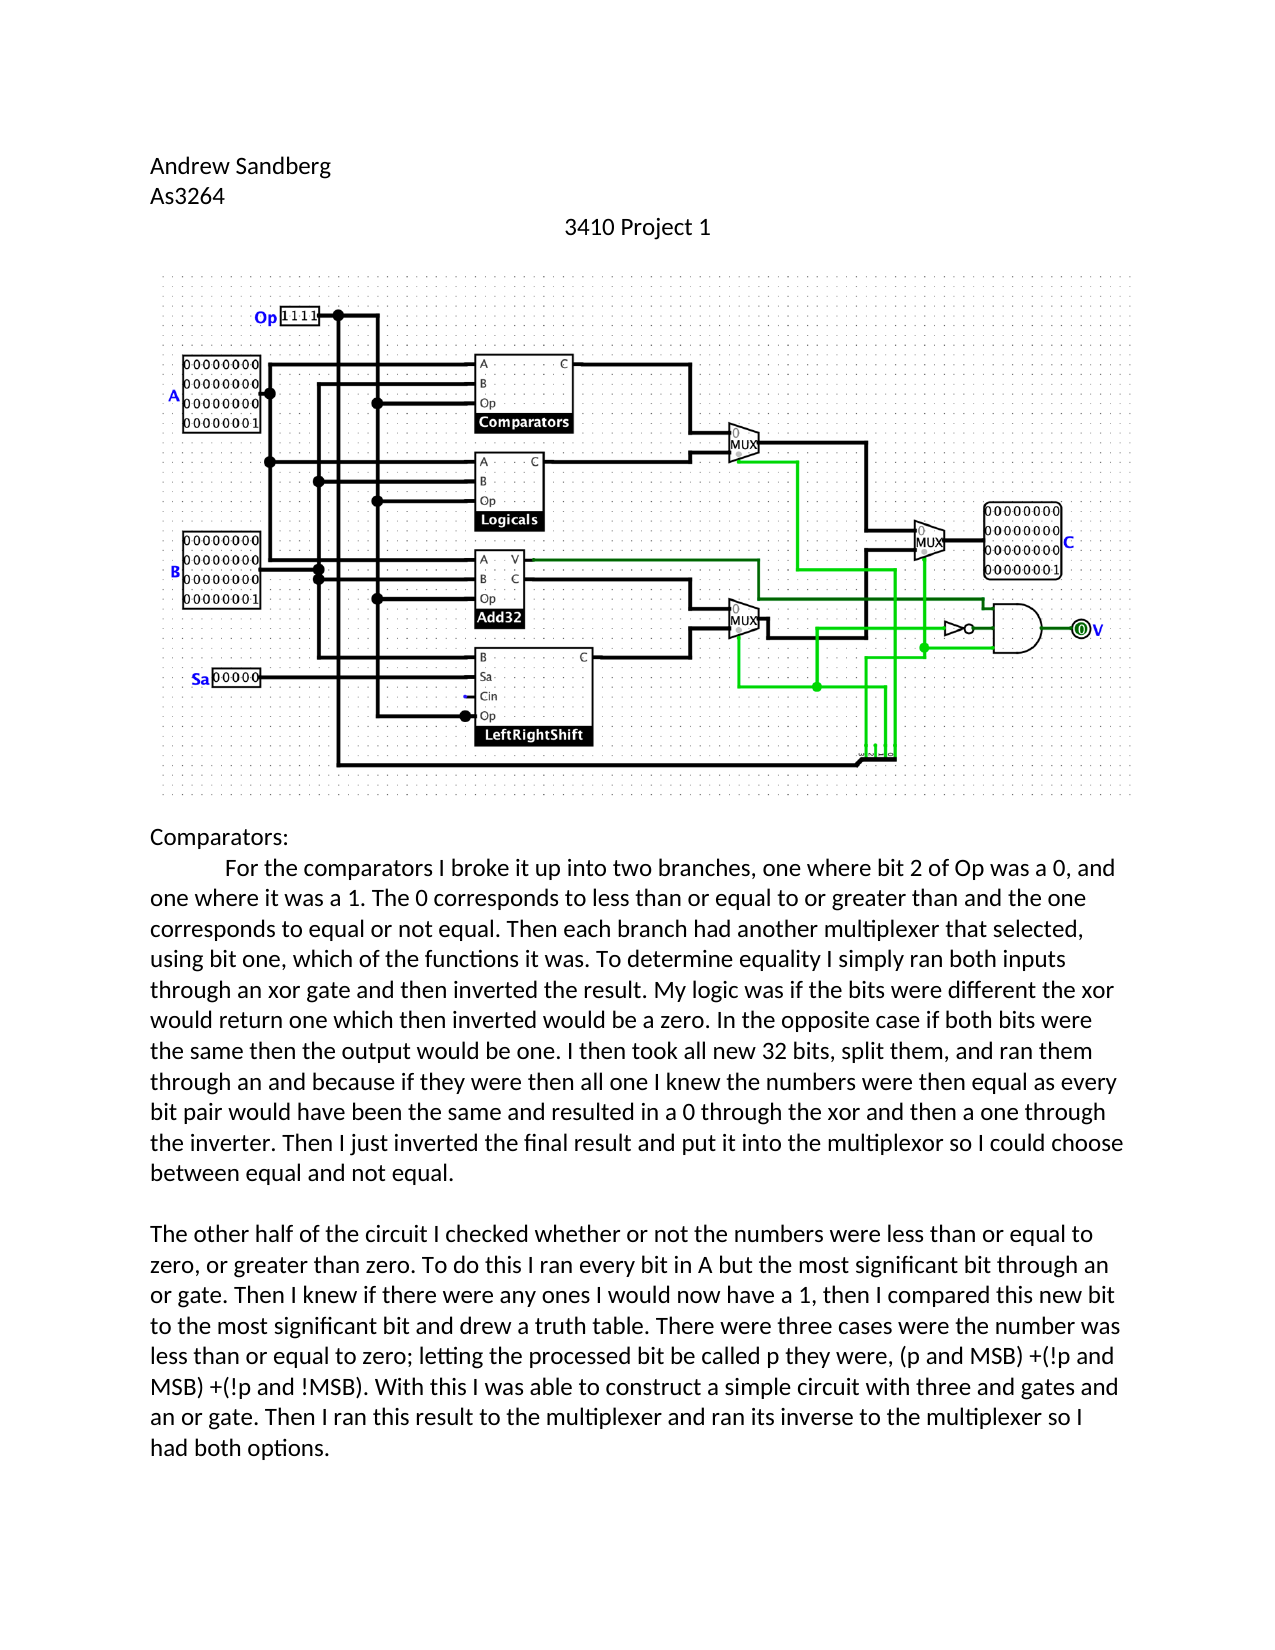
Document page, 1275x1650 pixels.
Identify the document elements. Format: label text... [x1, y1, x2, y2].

text 3410 Project 1 [150, 211, 1125, 242]
text Comparators: [150, 821, 1125, 852]
picture [162, 269, 1138, 796]
text As3264 [150, 181, 1125, 211]
text For the comparators I broke it up into two branches, one where bit 2 of Op was a 0, and one where it was a 1. The 0 corresponds to less than or equal to or greater than and the one corresponds to equal or not equal. Then each branch had another multiplexer that selected, using bit one, which of the functions it was. To determine equality I simply ran both inputs through an xor gate and then inverted the result. My logic was if the bits were different the xor would return one which then inverted would be a zero. In the opposite case if both bits were the same then the output would be one. I then took all new 32 bits, split them, and ran them through an and because if they were then all one I knew the numbers were then equal as every bit pair would have been the same and resulted in a 0 through the xor and then a one through the inverter. Then I just inverted the final result and put it into the multiplexor so I could choose between equal and not equal. [150, 852, 1125, 1188]
text Andrew Sandberg [150, 150, 1125, 181]
text The other half of the circuit I checked whether or not the numbers were less than or equal to zero, or greater than zero. To do this I ran every bit in A but the most significant bit through an or gate. Then I knew if there were any ones I would now have a 1, then I compared this new bit to the most significant bit and drew a truth table. There were three cases were the number was less than or equal to zero; letting the processed bit be called p they were, (p and MSB) +(!p and MSB) +(!p and !MSB). With this I was able to construct a simple circuit with three and gates and an or gate. Then I ran this result to the multiplexer and ran its inverse to the multiplexer so I had both options. [150, 1218, 1125, 1462]
